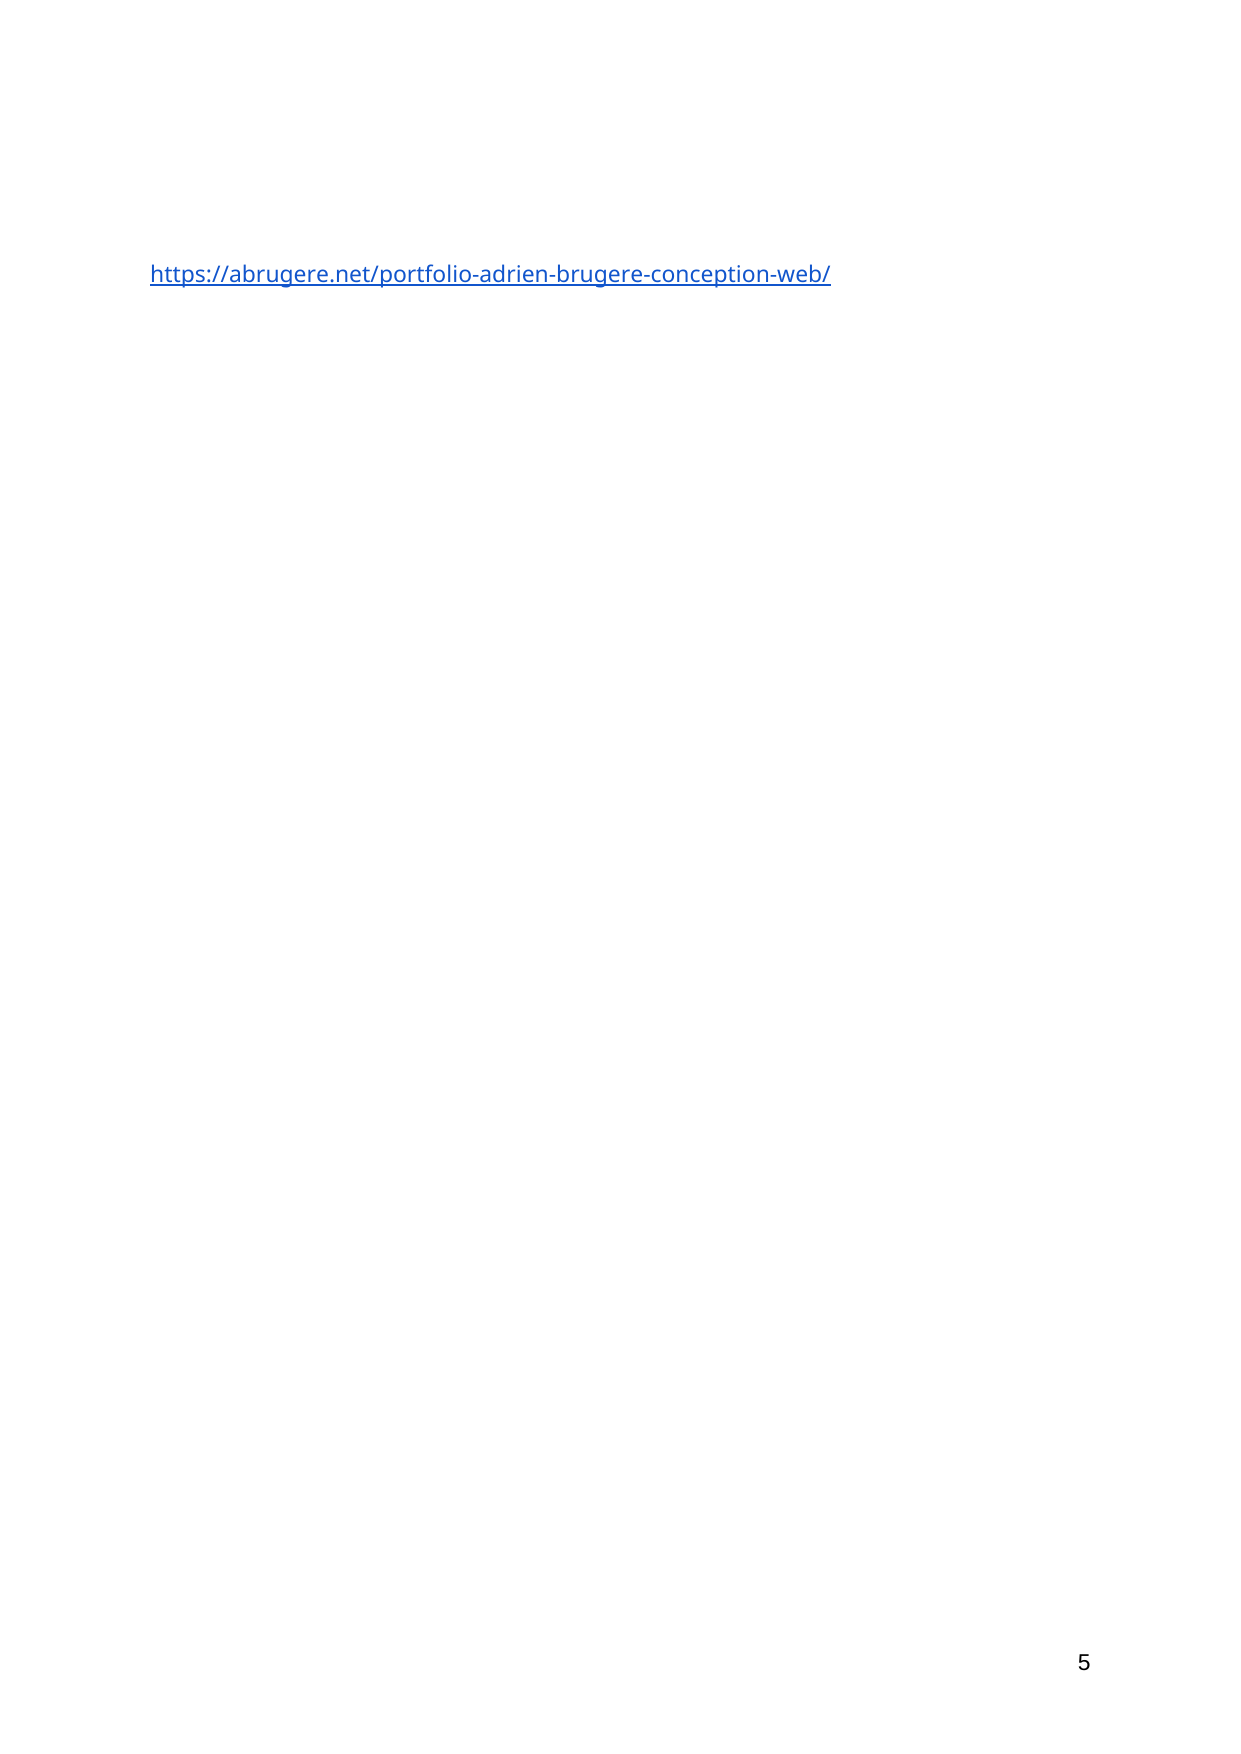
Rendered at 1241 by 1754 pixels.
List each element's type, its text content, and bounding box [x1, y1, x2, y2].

text https://abrugere.net/portfolio-adrien-brugere-conception-web/ [150, 258, 1090, 289]
